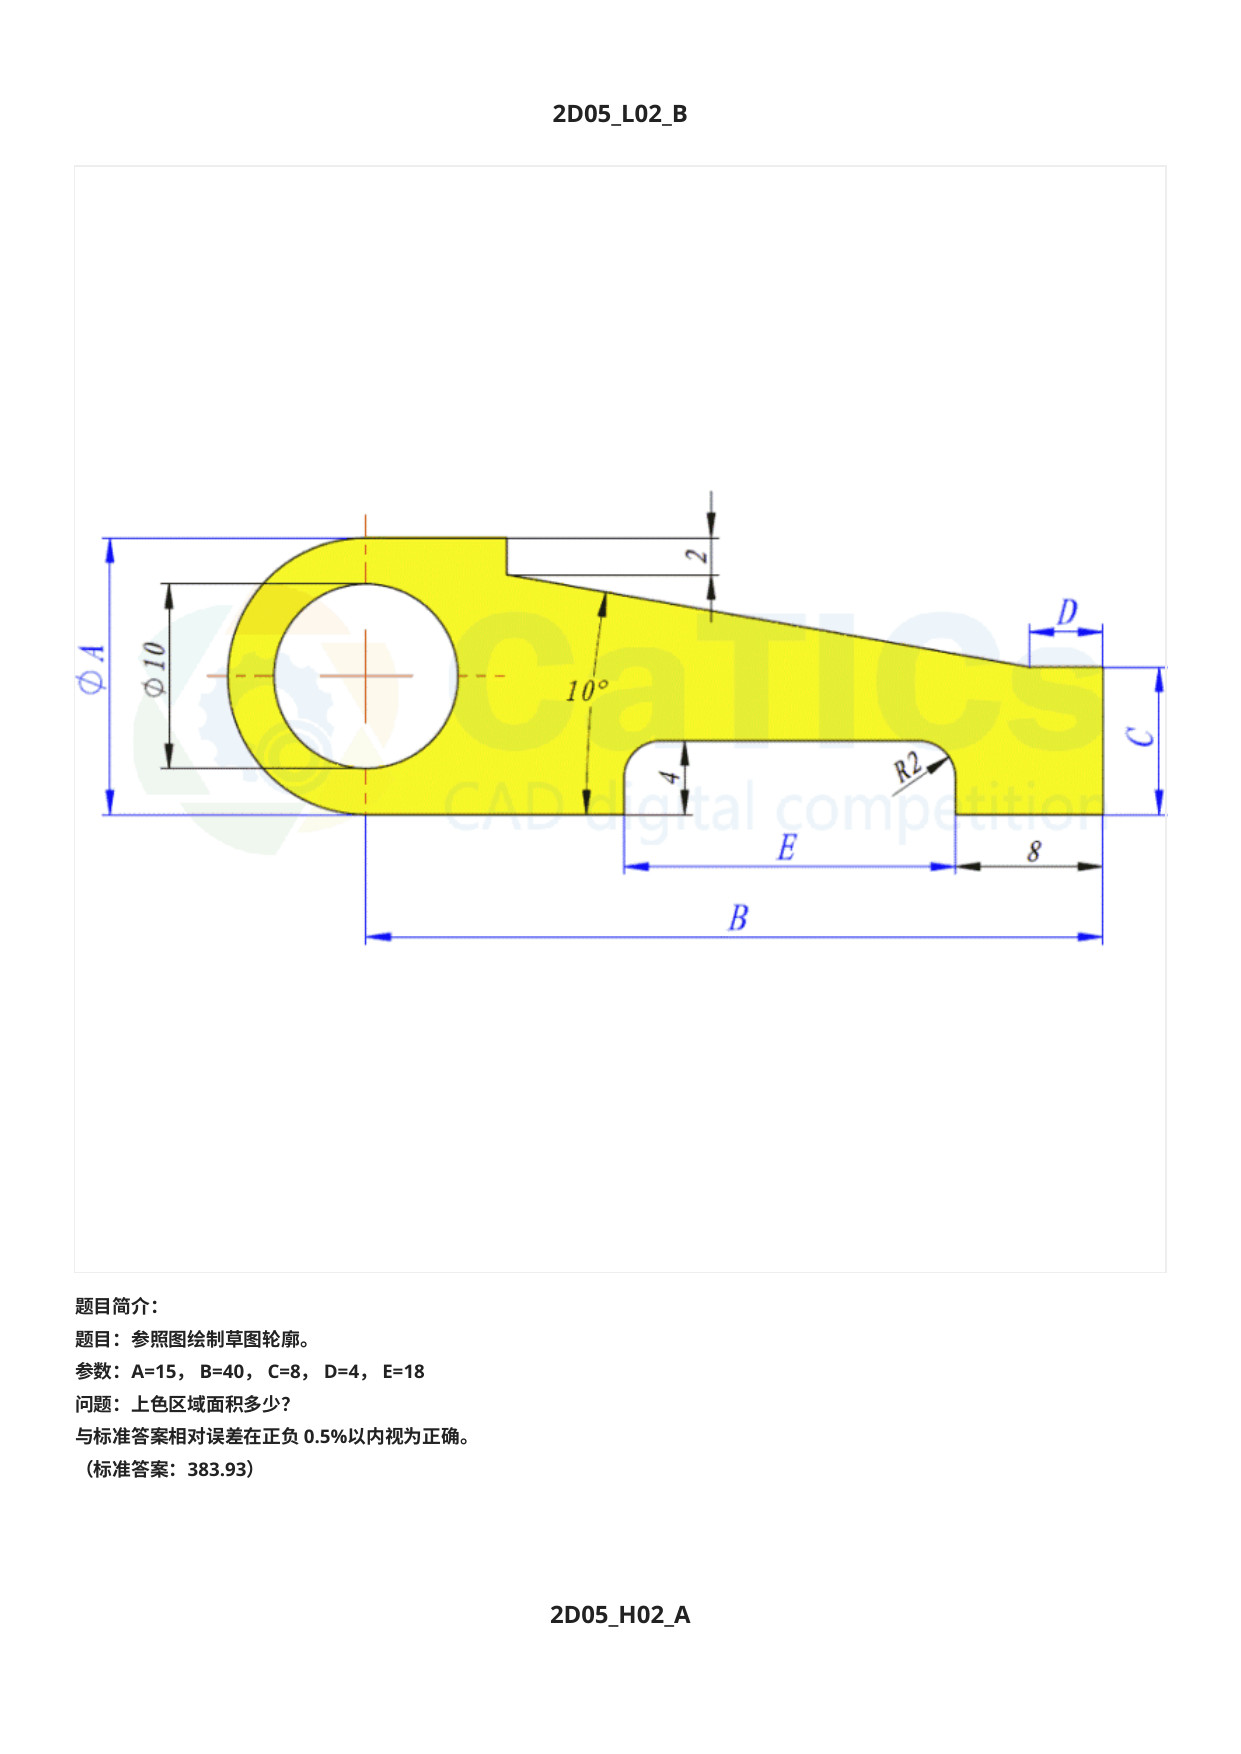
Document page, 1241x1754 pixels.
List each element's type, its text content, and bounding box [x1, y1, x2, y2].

text 与标准答案相对误差在正负0.5%以内视为正确。 [75, 1419, 1165, 1452]
text 题目简介： [75, 1289, 1165, 1322]
text 参数：A=15， B=40， C=8， D=4， E=18 [75, 1354, 1165, 1387]
text 题目：参照图绘制草图轮廓。 [75, 1322, 1165, 1354]
picture [75, 172, 1165, 1266]
text （标准答案：383.93） [75, 1452, 1165, 1484]
text 问题：上色区域面积多少？ [75, 1387, 1165, 1419]
text 2D05_L02_B [75, 81, 1165, 146]
text 2D05_H02_A [75, 1582, 1165, 1647]
